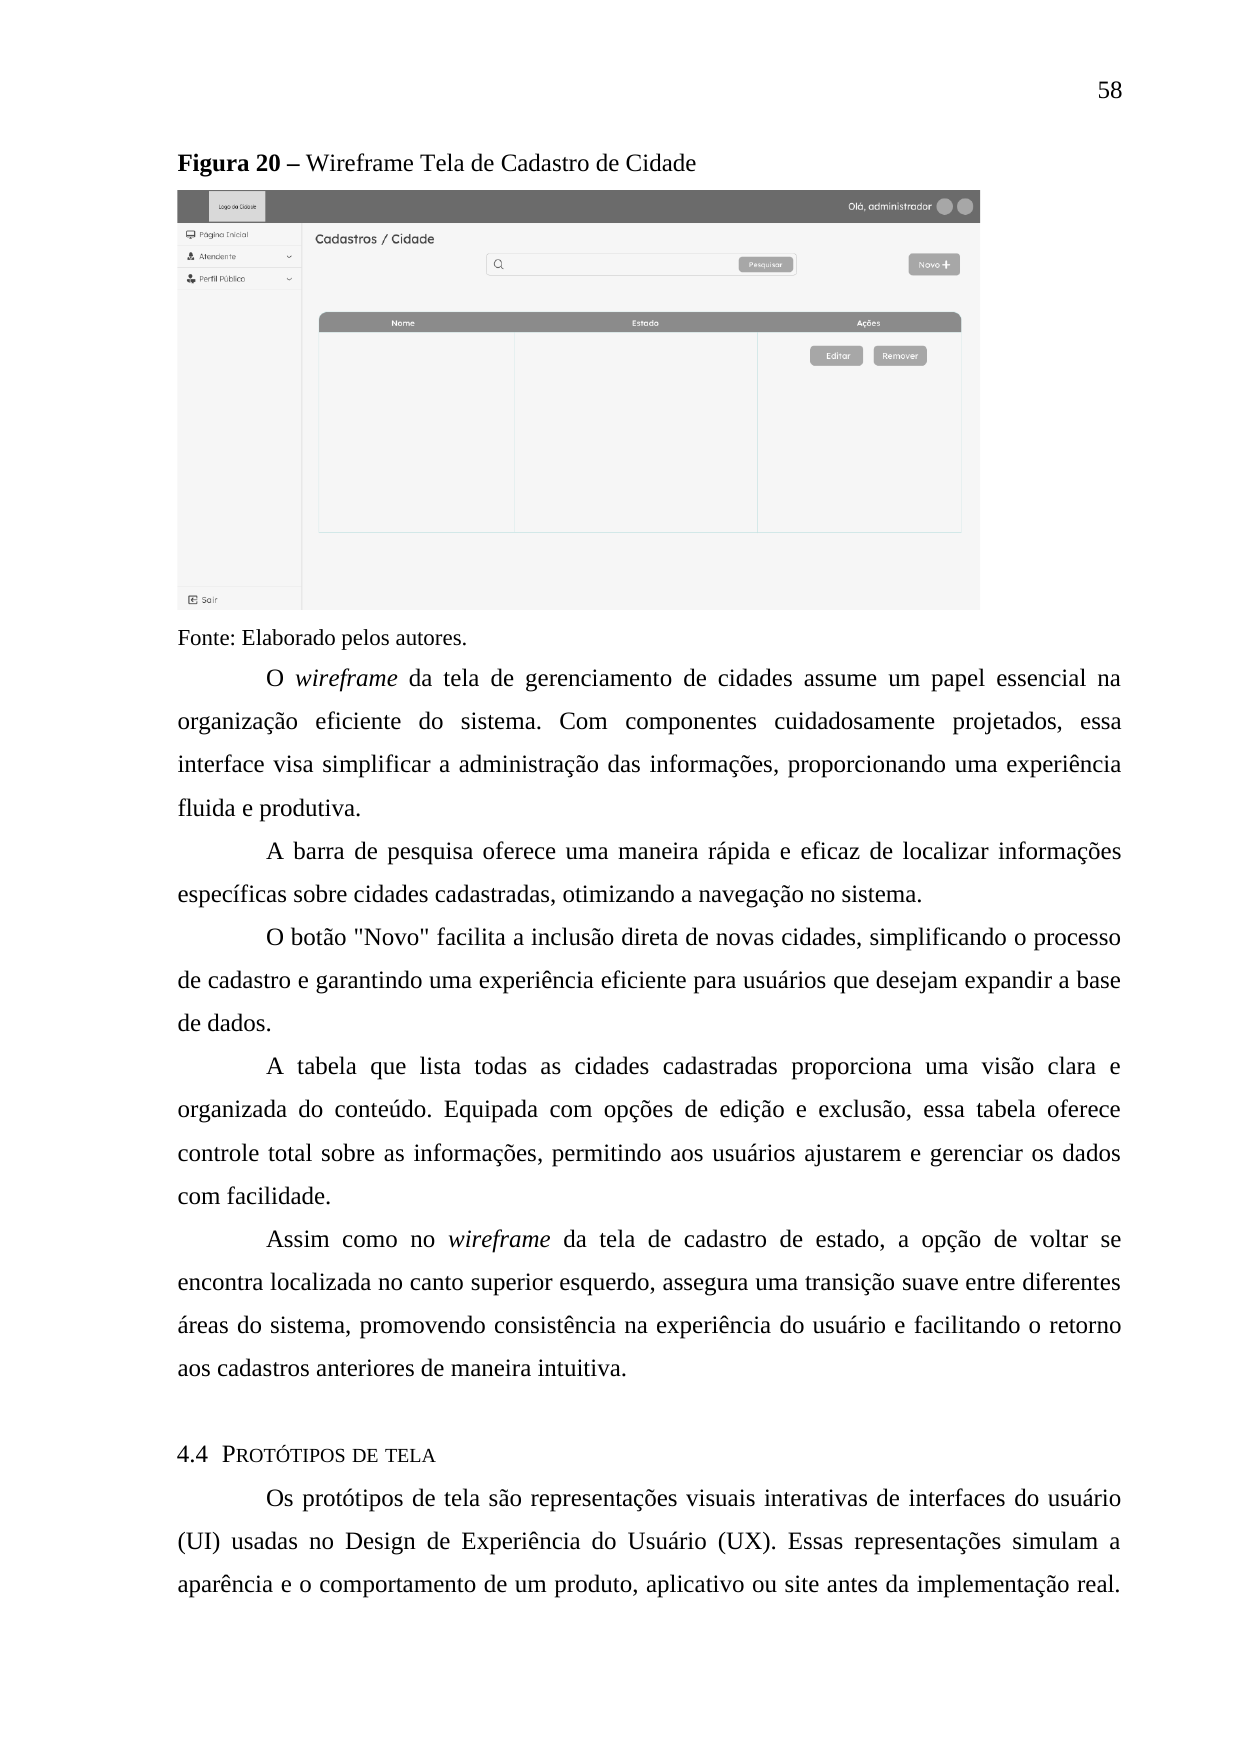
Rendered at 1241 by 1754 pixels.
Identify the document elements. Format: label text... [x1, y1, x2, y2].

subtitle Protótipos de tela [177, 1439, 1122, 1468]
text Fonte: Elaborado pelos autores. [177, 624, 1122, 650]
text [177, 1483, 1122, 1598]
text O wireframe da tela de gerenciamento de cidades assume um papel essencial na organização eficiente do sistema. Com componentes cuidadosamente projetados, essa interface visa simplificar a administração das informações, proporcionando uma experiência fluida e produtiva. [177, 663, 1122, 821]
text Assim como no wireframe da tela de cadastro de estado, a opção de voltar se encontra localizada no canto superior esquerdo, assegura uma transição suave entre diferentes áreas do sistema, promovendo consistência na experiência do usuário e facilitando o retorno aos cadastros anteriores de maneira intuitiva. [177, 1224, 1122, 1382]
text A tabela que lista todas as cidades cadastradas proporciona uma visão clara e organizada do conteúdo. Equipada com opções de edição e exclusão, essa tabela oferece controle total sobre as informações, permitindo aos usuários ajustarem e gerenciar os dados com facilidade. [177, 1051, 1122, 1209]
text A barra de pesquisa oferece uma maneira rápida e eficaz de localizar informações específicas sobre cidades cadastradas, otimizando a navegação no sistema. [177, 836, 1122, 908]
picture [177, 190, 981, 610]
text O botão "Novo" facilita a inclusão direta de novas cidades, simplificando o processo de cadastro e garantindo uma experiência eficiente para usuários que desejam expandir a base de dados. [177, 922, 1122, 1037]
